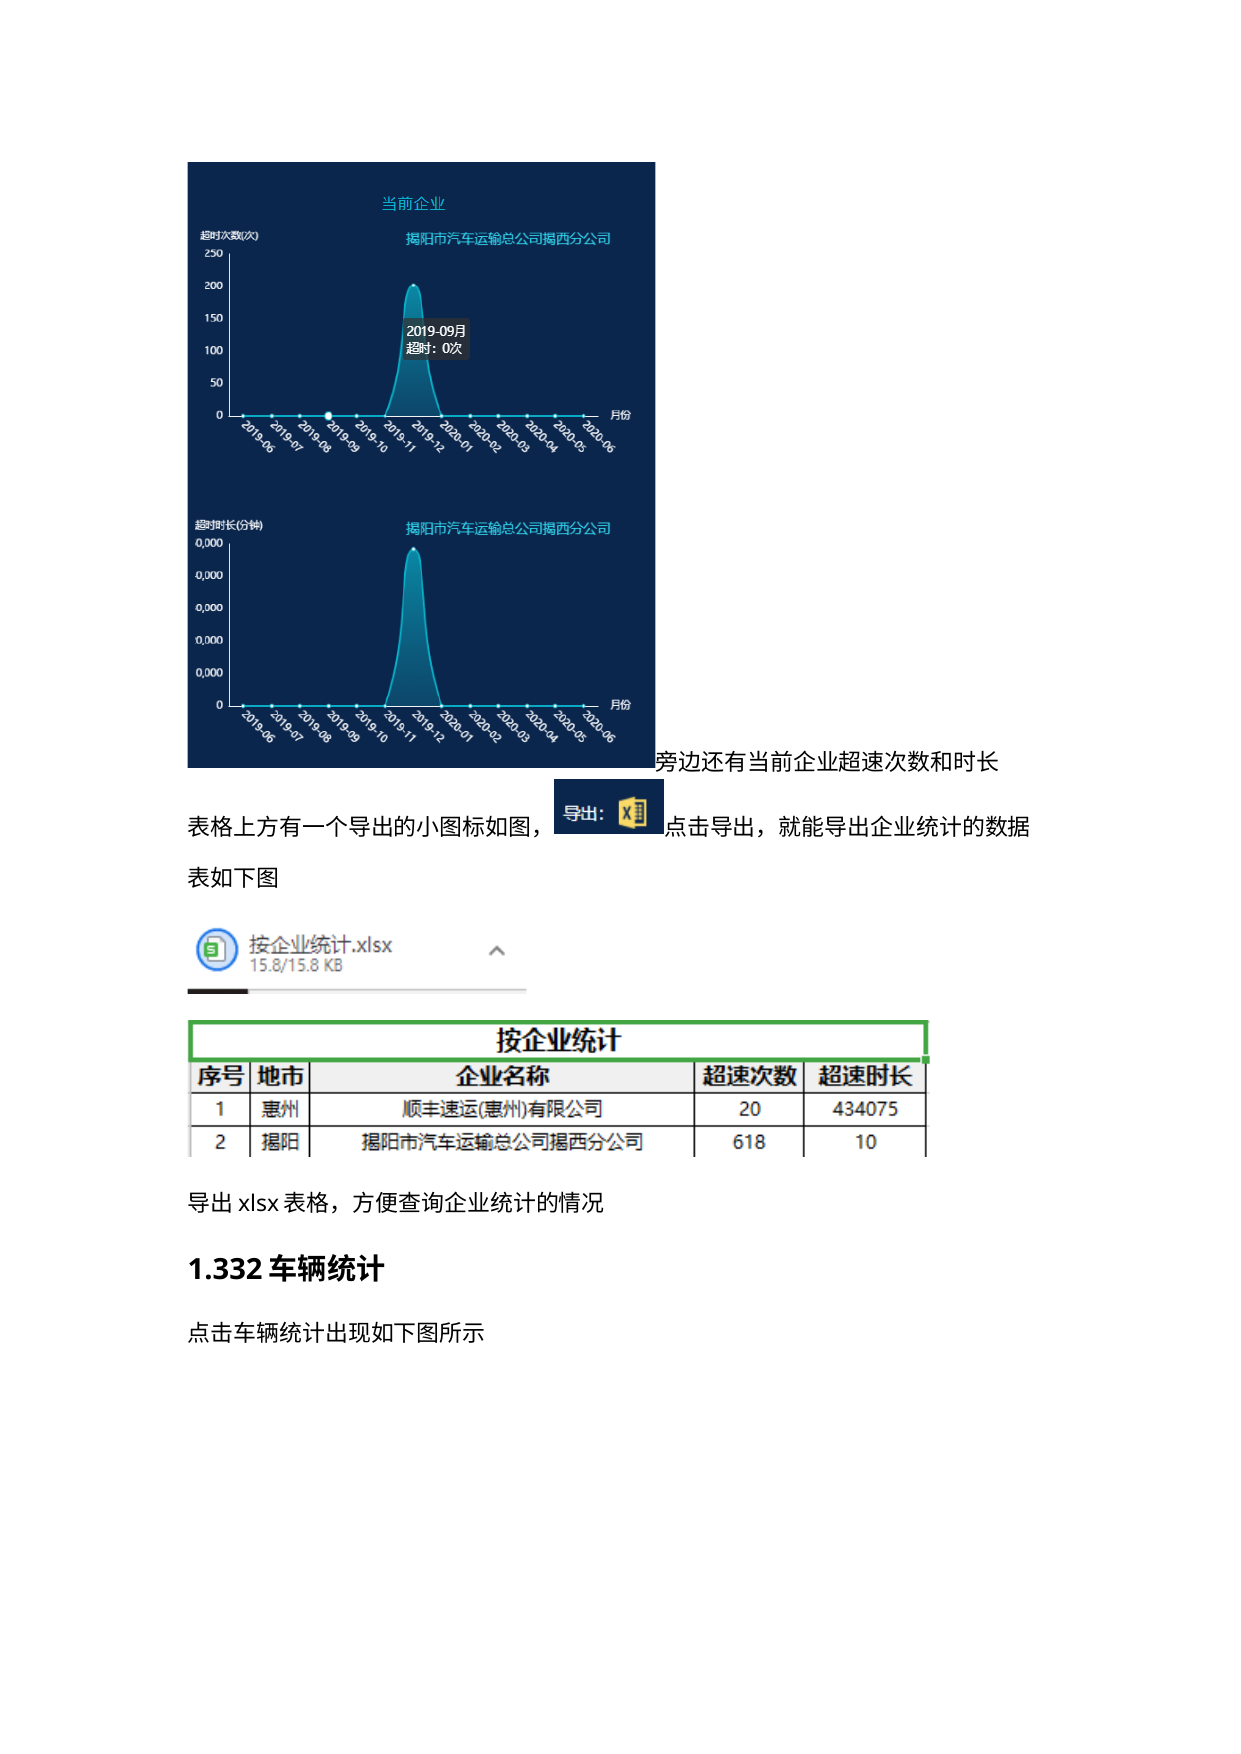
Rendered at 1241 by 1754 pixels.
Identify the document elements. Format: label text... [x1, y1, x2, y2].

text 表格上方有一个导出的小图标如图，点击导出，就能导出企业统计的数据表如下图 [187, 779, 1053, 909]
picture [187, 923, 527, 994]
text 导出xlsx表格，方便查询企业统计的情况 [187, 1169, 1053, 1234]
picture [187, 162, 656, 768]
picture [554, 779, 664, 834]
text 1.332车辆统计 [187, 1234, 1053, 1299]
text 点击车辆统计出现如下图所示 [187, 1299, 1053, 1364]
picture [187, 1020, 930, 1157]
